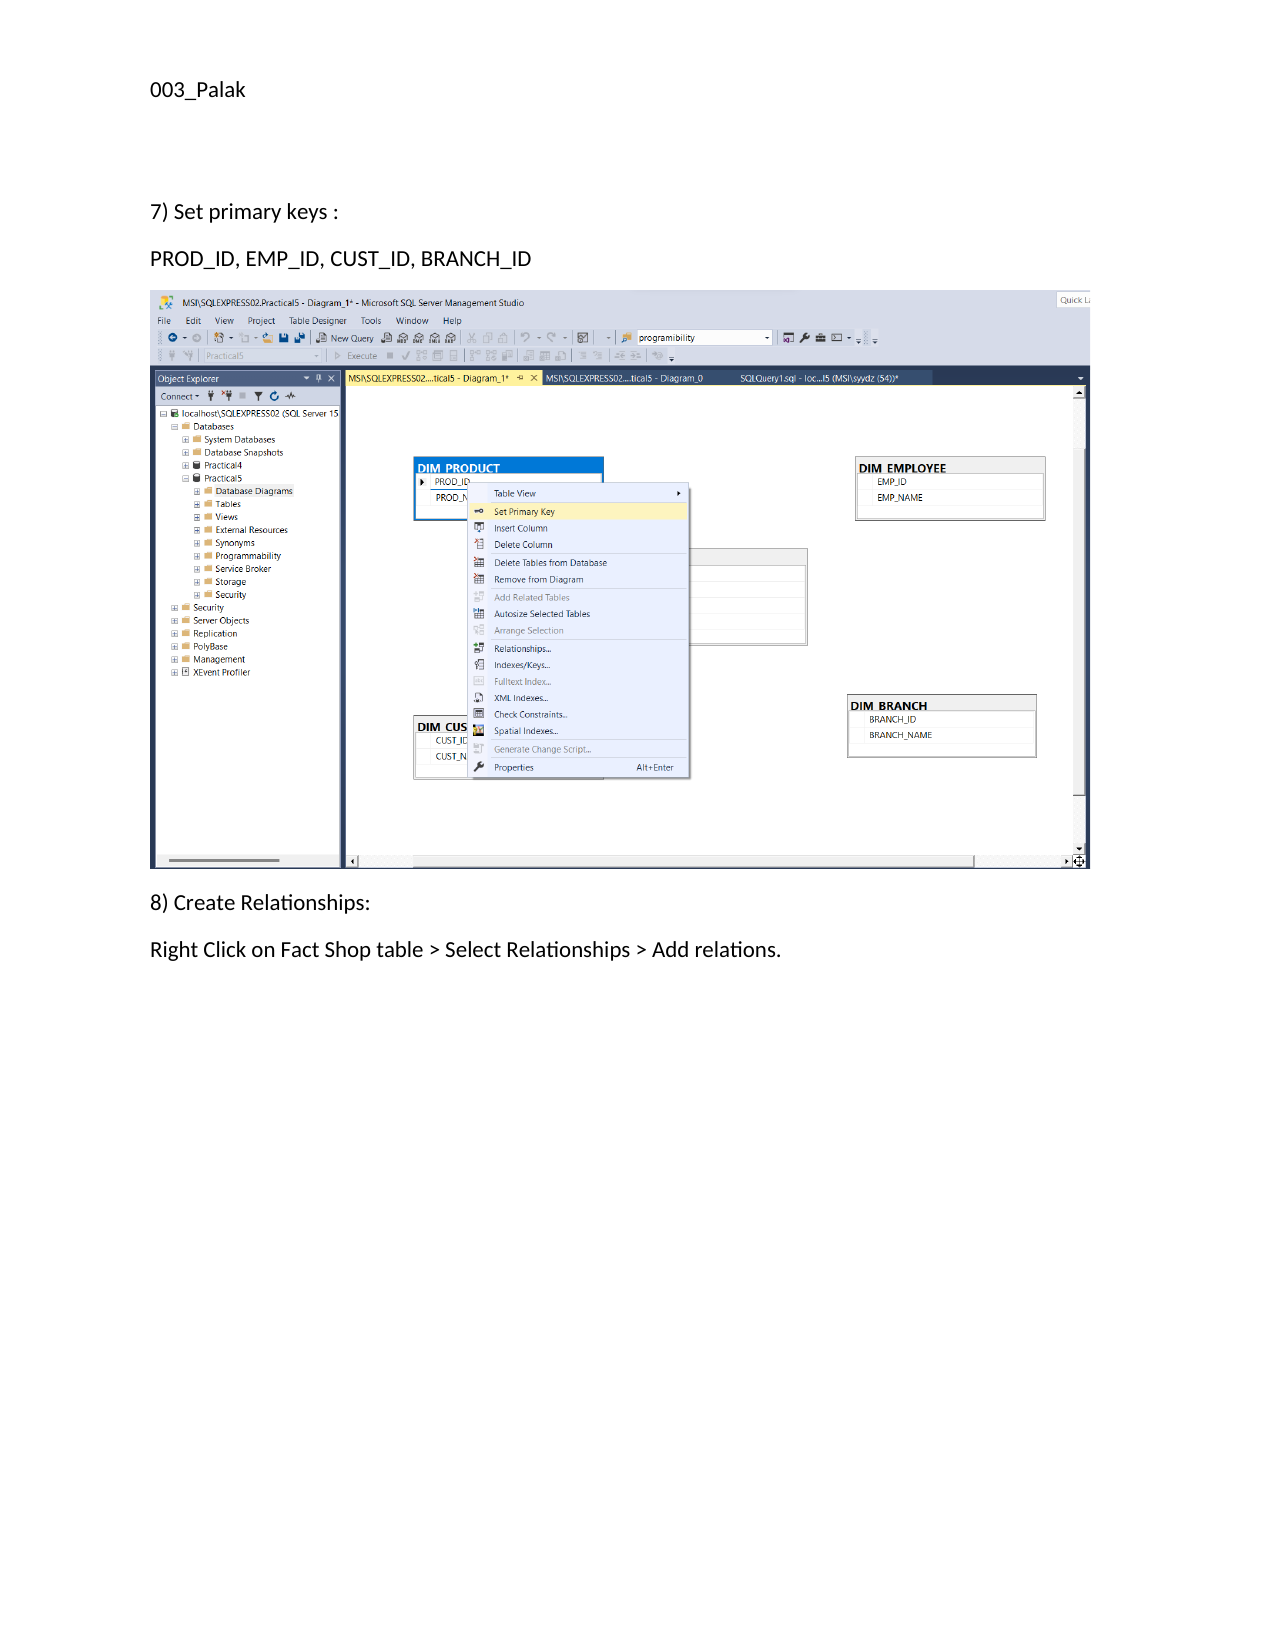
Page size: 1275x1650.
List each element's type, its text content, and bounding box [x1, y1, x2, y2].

text 7) Set primary keys : [150, 197, 1125, 225]
text PROD_ID, EMP_ID, CUST_ID, BRANCH_ID [150, 244, 1125, 272]
text Right Click on Fact Shop table > Select Relationships > Add relations. [150, 935, 1125, 963]
text 8) Create Relationships: [150, 888, 1125, 916]
picture [150, 290, 1091, 869]
